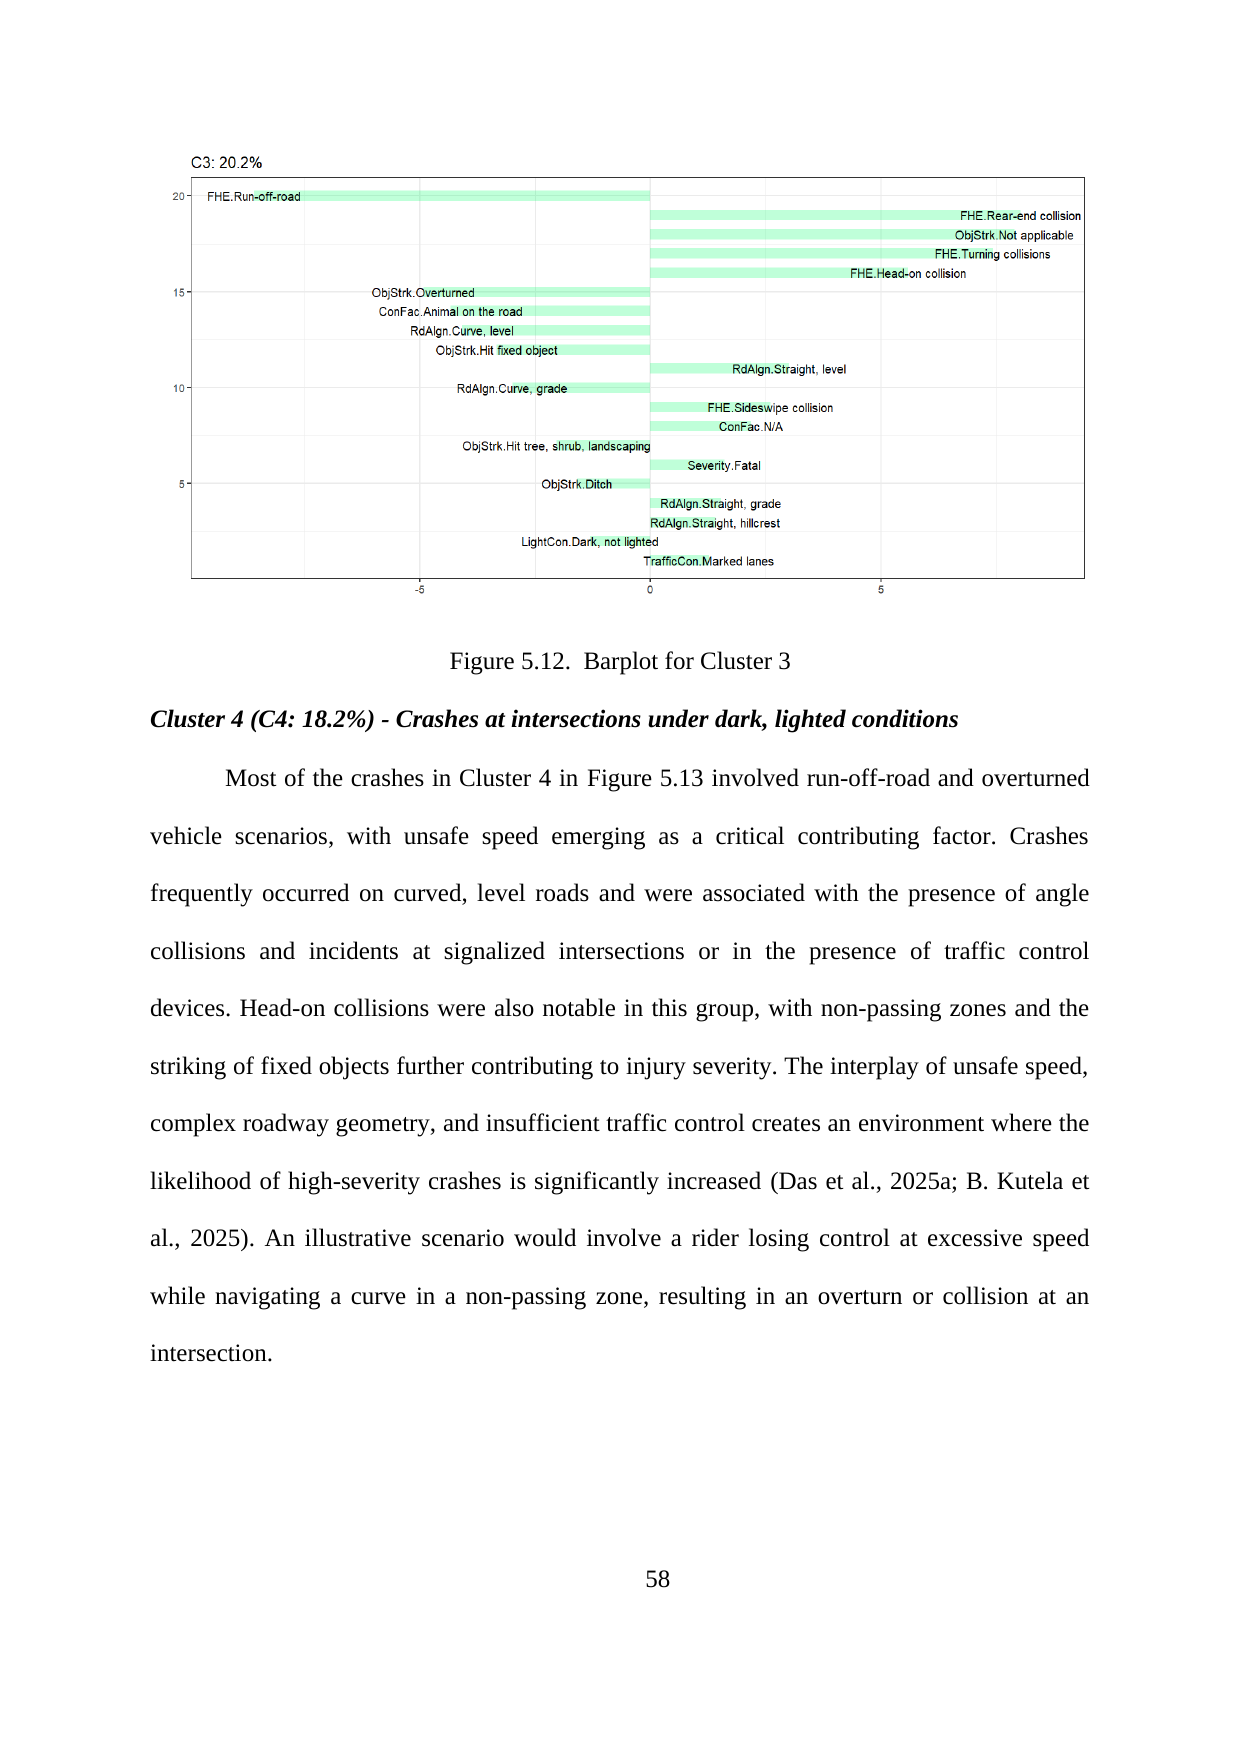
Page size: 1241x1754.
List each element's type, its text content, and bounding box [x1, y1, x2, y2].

text Cluster 4 (C4: 18.2%) - Crashes at intersections under dark, lighted conditions [150, 704, 1090, 732]
picture [150, 150, 1091, 618]
